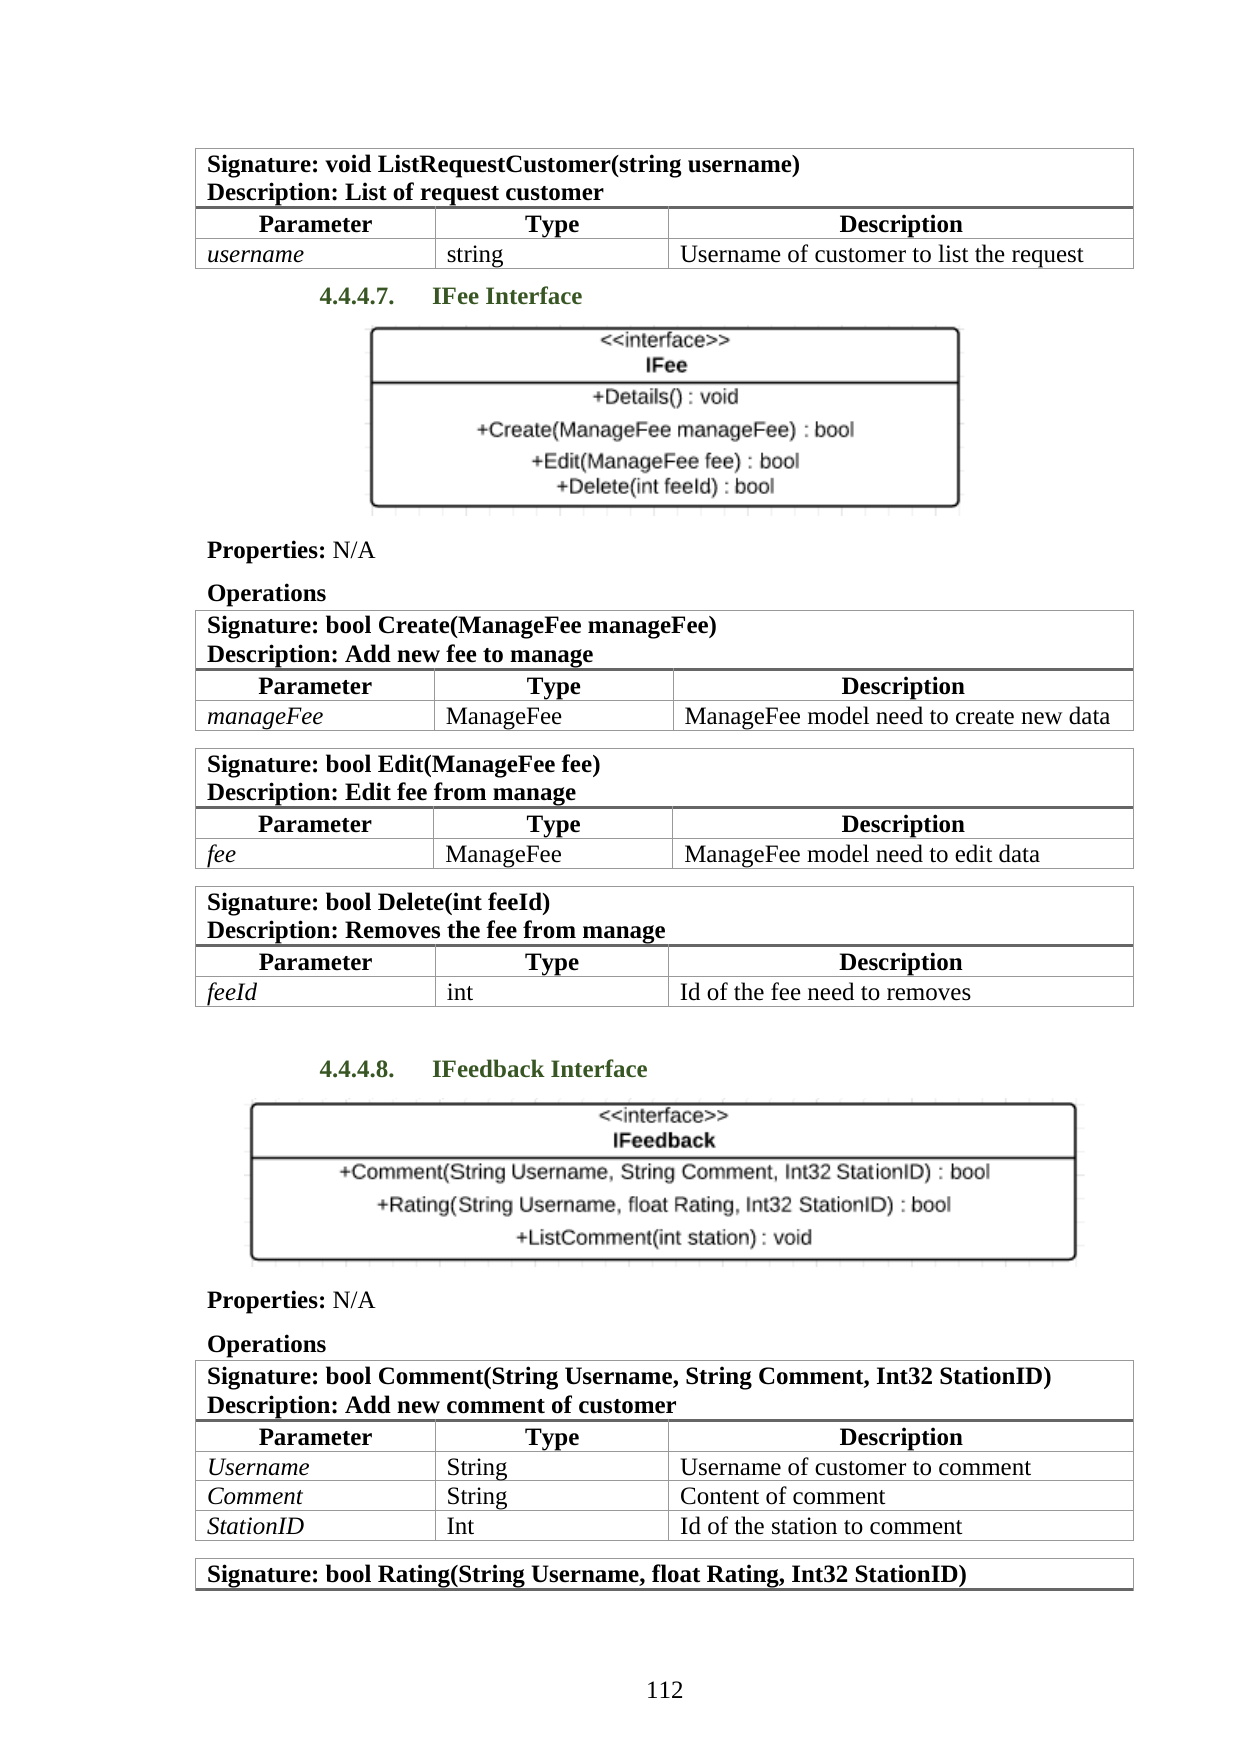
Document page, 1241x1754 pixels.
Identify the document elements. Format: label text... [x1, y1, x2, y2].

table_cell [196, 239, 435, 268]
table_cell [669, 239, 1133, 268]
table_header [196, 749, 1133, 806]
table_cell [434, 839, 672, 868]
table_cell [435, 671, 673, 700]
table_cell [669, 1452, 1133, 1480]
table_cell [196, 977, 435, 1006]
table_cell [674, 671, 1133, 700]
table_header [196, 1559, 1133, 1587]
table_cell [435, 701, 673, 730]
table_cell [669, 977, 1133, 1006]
subtitle IFee Interface [319, 281, 1122, 310]
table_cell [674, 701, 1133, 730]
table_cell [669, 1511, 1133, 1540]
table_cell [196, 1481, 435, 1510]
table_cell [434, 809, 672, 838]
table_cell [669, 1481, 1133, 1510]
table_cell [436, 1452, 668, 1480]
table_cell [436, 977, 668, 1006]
picture [364, 325, 965, 516]
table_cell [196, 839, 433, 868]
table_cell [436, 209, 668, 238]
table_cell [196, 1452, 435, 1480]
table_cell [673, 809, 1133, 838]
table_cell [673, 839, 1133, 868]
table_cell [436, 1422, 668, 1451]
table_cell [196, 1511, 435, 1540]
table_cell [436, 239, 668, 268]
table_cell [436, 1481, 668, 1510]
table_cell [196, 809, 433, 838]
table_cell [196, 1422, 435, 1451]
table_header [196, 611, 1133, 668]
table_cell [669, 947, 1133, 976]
text Operations [207, 578, 1122, 607]
text Operations [207, 1329, 1122, 1358]
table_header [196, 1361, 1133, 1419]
picture [244, 1098, 1085, 1267]
text Properties: N/A [207, 535, 1122, 564]
subtitle IFeedback Interface [319, 1054, 1122, 1083]
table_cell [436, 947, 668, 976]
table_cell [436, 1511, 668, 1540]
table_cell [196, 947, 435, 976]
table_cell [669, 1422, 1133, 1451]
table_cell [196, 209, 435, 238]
text Properties: N/A [207, 1286, 1122, 1314]
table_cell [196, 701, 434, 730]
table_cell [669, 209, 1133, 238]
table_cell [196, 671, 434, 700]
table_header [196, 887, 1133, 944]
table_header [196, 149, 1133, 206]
